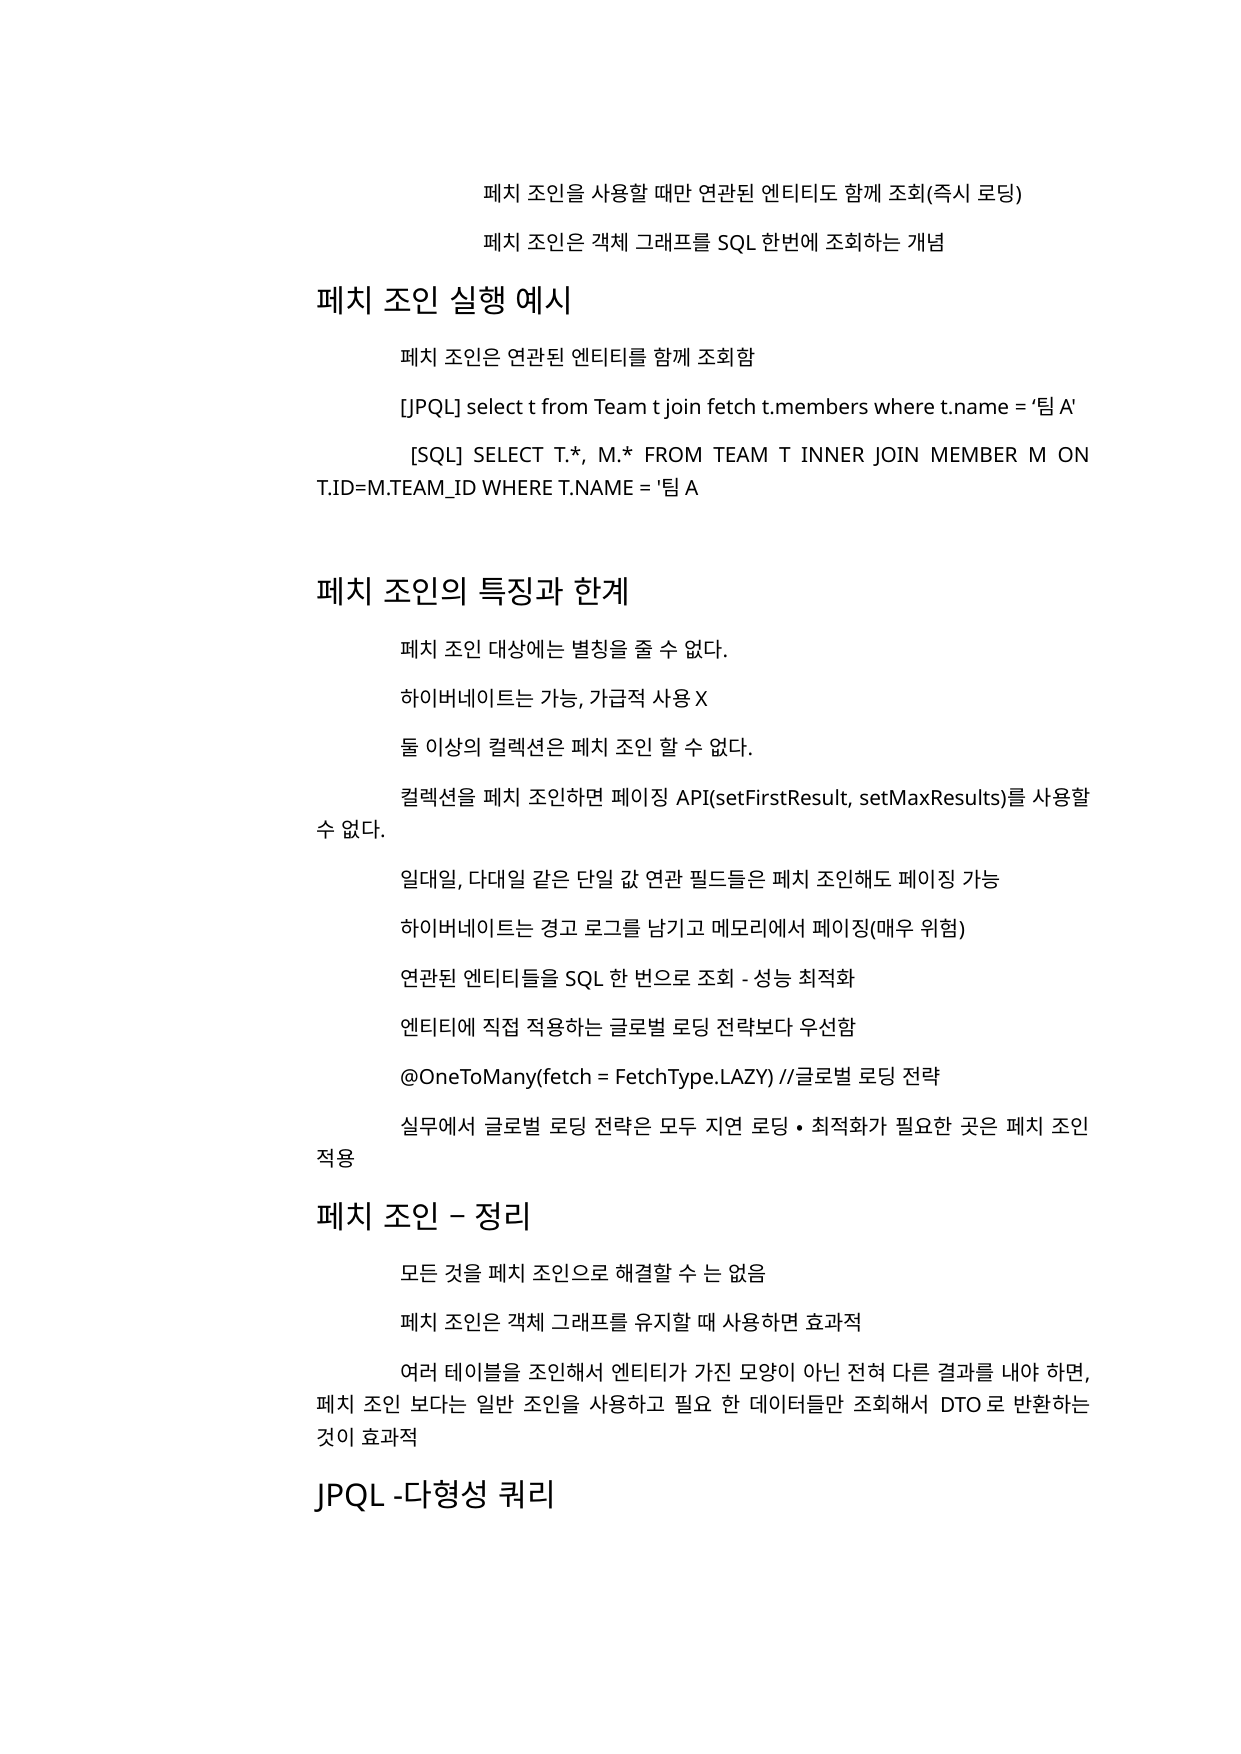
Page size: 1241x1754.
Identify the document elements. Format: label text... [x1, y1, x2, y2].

text 페치 조인은 객체 그래프를 유지할 때 사용하면 효과적 [317, 1306, 1090, 1337]
text 연관된 엔티티들을 SQL 한 번으로 조회 - 성능 최적화 [317, 962, 1090, 992]
text 페치 조인을 사용할 때만 연관된 엔티티도 함께 조회(즉시 로딩) [400, 177, 1090, 207]
text 실무에서 글로벌 로딩 전략은 모두 지연 로딩 • 최적화가 필요한 곳은 페치 조인 적용 [317, 1110, 1090, 1173]
text 일대일, 다대일 같은 단일 값 연관 필드들은 페치 조인해도 페이징 가능 [317, 863, 1090, 893]
text @OneToMany(fetch = FetchType.LAZY) //글로벌 로딩 전략 [317, 1061, 1090, 1091]
text 페치 조인의 특징과 한계 [150, 567, 1090, 613]
text 모든 것을 페치 조인으로 해결할 수 는 없음 [150, 1257, 1090, 1287]
text [JPQL] select t from Team t join fetch t.members where t.name = ‘팀A' [150, 391, 1090, 421]
text 하이버네이트는 가능, 가급적 사용X [317, 682, 1090, 713]
text 페치 조인 실행 예시 [150, 276, 1090, 321]
text 컬렉션을 페치 조인하면 페이징 API(setFirstResult, setMaxResults)를 사용할 수 없다. [317, 781, 1090, 844]
text JPQL -다형성 쿼리 [150, 1470, 1090, 1516]
text 엔티티에 직접 적용하는 글로벌 로딩 전략보다 우선함 [317, 1011, 1090, 1041]
text 페치 조인 – 정리 [150, 1192, 1090, 1237]
text 페치 조인은 연관된 엔티티를 함께 조회함 [150, 341, 1090, 372]
text 페치 조인 대상에는 별칭을 줄 수 없다. [150, 633, 1090, 663]
text 페치 조인은 객체 그래프를 SQL 한번에 조회하는 개념 [400, 227, 1090, 257]
text [SQL] SELECT T.*, M.* FROM TEAM T INNER JOIN MEMBER M ON T.ID=M.TEAM_ID WHERE T.NAME = '팀A [317, 440, 1090, 501]
text 여러 테이블을 조인해서 엔티티가 가진 모양이 아닌 전혀 다른 결과를 내야 하면, 페치 조인 보다는 일반 조인을 사용하고 필요 한 데이터들만 조회해서 DTO로 반환하는 것이 효과적 [317, 1356, 1090, 1451]
text 둘 이상의 컬렉션은 페치 조인 할 수 없다. [317, 732, 1090, 762]
text 하이버네이트는 경고 로그를 남기고 메모리에서 페이징(매우 위험) [317, 912, 1090, 943]
